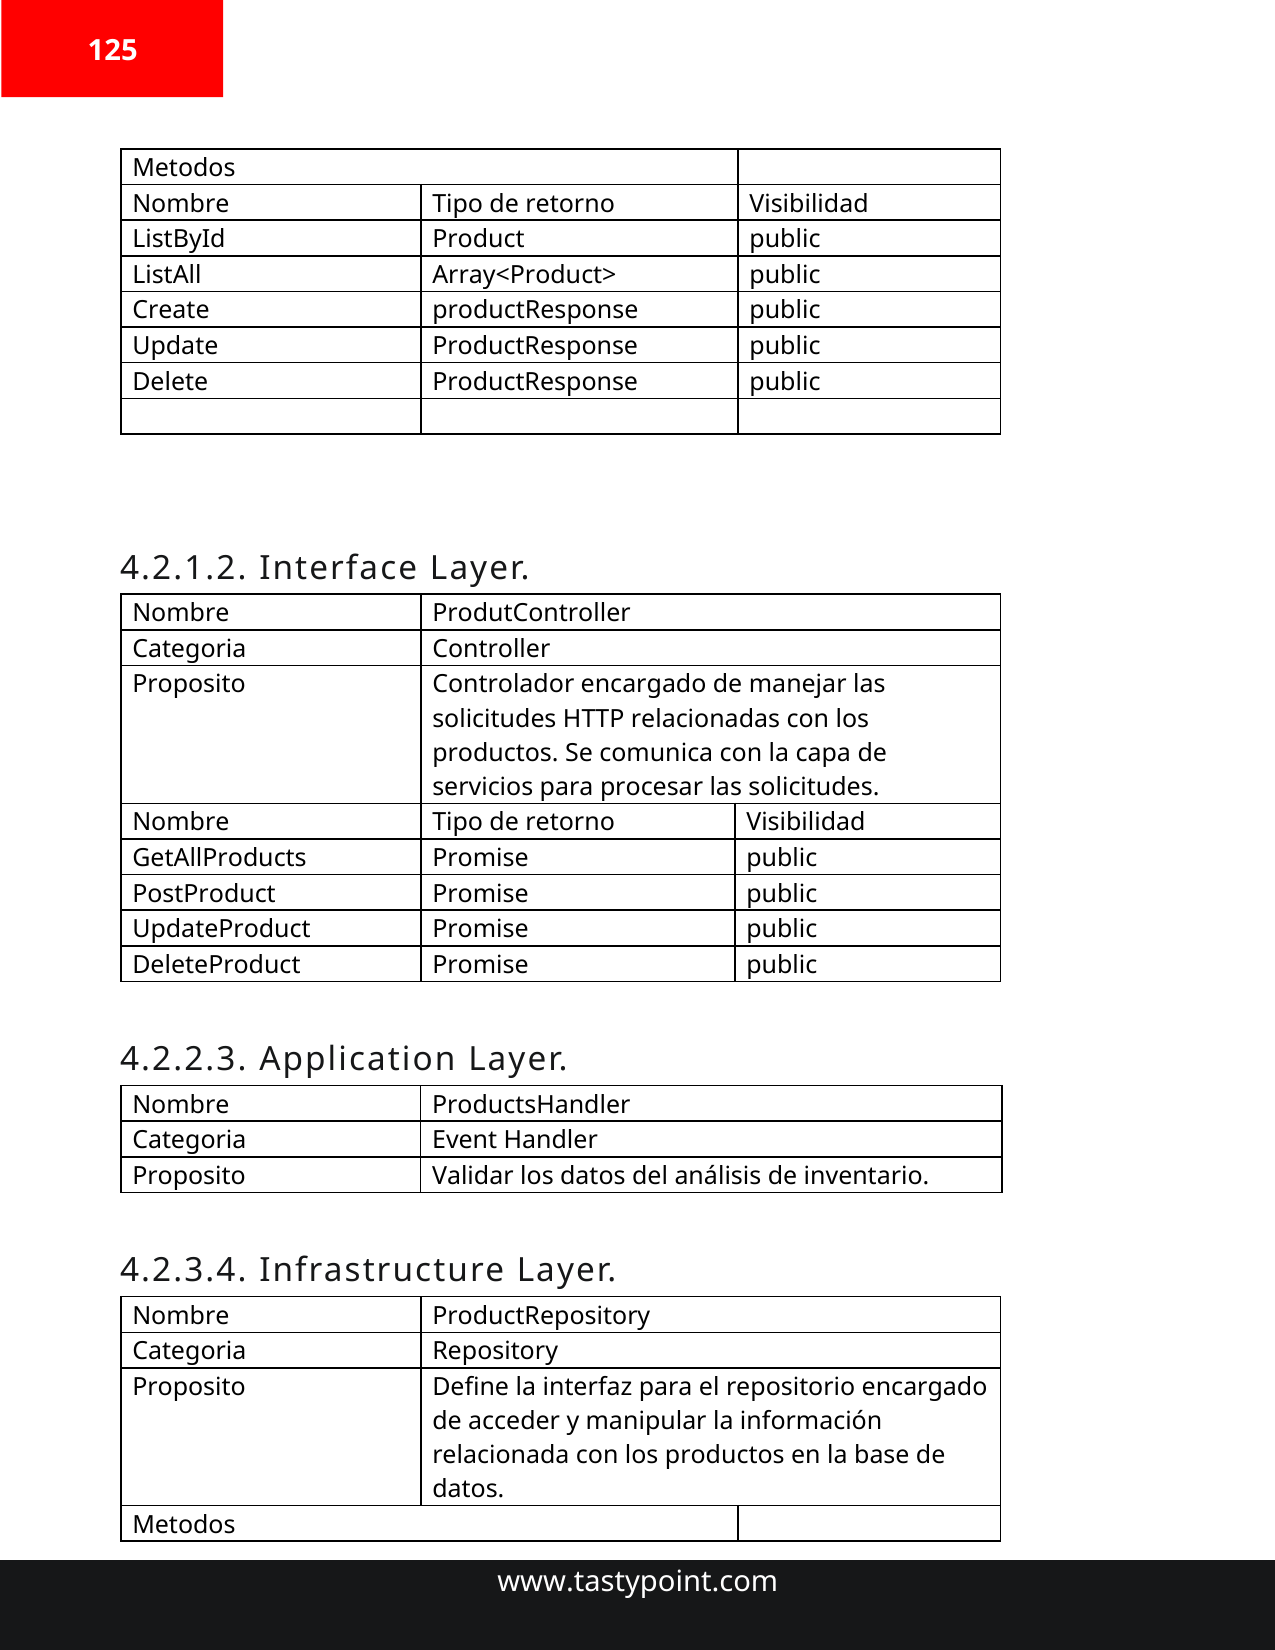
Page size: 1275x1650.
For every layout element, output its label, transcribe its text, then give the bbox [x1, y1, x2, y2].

table_cell Tipo de retorno [422, 804, 734, 838]
table_cell Array<Product> [422, 257, 737, 291]
table_header Nombre [122, 595, 420, 629]
table_cell ListAll [122, 257, 420, 291]
table_cell Nombre [122, 804, 420, 838]
table_cell Create [122, 292, 420, 326]
table_header ProductsHandler [421, 1086, 1001, 1120]
table_cell Controlador encargado de manejar las solicitudes HTTP relacionadas con los productos. Se comunica con la capa de servicios para procesar las solicitudes. [422, 666, 1000, 802]
table_cell Controller [422, 631, 1000, 664]
table_header Nombre [122, 1086, 420, 1120]
table_cell Proposito [122, 666, 420, 802]
table_cell Define la interfaz para el repositorio encargado de acceder y manipular la información relacionada con los productos en la base de datos. [422, 1369, 1000, 1505]
table_cell public [739, 292, 1000, 326]
table_cell Promise [422, 875, 734, 909]
table_cell UpdateProduct [122, 911, 420, 945]
table_cell productResponse [422, 292, 737, 326]
table_cell [739, 150, 1000, 184]
table_cell Metodos [122, 1506, 737, 1540]
table_cell Promise [422, 911, 734, 945]
table_cell Product [422, 221, 737, 255]
table_cell ListById [122, 221, 420, 255]
table_cell public [739, 257, 1000, 291]
table_cell [739, 399, 1000, 433]
subtitle 4.2.2.3. Application Layer. [120, 1035, 1155, 1081]
table_cell Categoria [122, 631, 420, 664]
table_cell Visibilidad [736, 804, 1000, 838]
table_cell Promise [422, 947, 734, 981]
table_cell public [736, 947, 1000, 981]
table_cell ProductResponse [422, 328, 737, 362]
table_cell Metodos [122, 150, 737, 184]
table_cell Validar los datos del análisis de inventario. [421, 1158, 1001, 1192]
table_cell [739, 1506, 1000, 1540]
table_cell PostProduct [122, 875, 420, 909]
table_cell Categoria [122, 1122, 420, 1156]
table_cell public [736, 911, 1000, 945]
table_cell Categoria [122, 1333, 420, 1367]
table_cell public [739, 221, 1000, 255]
table_cell Visibilidad [739, 185, 1000, 219]
table_cell Tipo de retorno [422, 185, 737, 219]
subtitle 4.2.1.2. Interface Layer. [120, 544, 1155, 589]
table_cell Repository [422, 1333, 1000, 1367]
table_cell GetAllProducts [122, 840, 420, 874]
table_cell Nombre [122, 185, 420, 219]
table_cell Update [122, 328, 420, 362]
table_cell Proposito [122, 1369, 420, 1505]
table_header ProdutController [422, 595, 1000, 629]
table_header ProductRepository [422, 1297, 1000, 1331]
table_cell Delete [122, 363, 420, 397]
table_cell [122, 399, 420, 433]
table_cell public [739, 363, 1000, 397]
table_cell public [739, 328, 1000, 362]
table_cell ProductResponse [422, 363, 737, 397]
subtitle 4.2.3.4. Infrastructure Layer. [120, 1246, 1155, 1292]
table_cell public [736, 875, 1000, 909]
table_cell Event Handler [421, 1122, 1001, 1156]
table_cell [422, 399, 737, 433]
table_cell DeleteProduct [122, 947, 420, 981]
table_header Nombre [122, 1297, 420, 1331]
table_cell Promise [422, 840, 734, 874]
table_cell Proposito [122, 1158, 420, 1192]
table_cell public [736, 840, 1000, 874]
